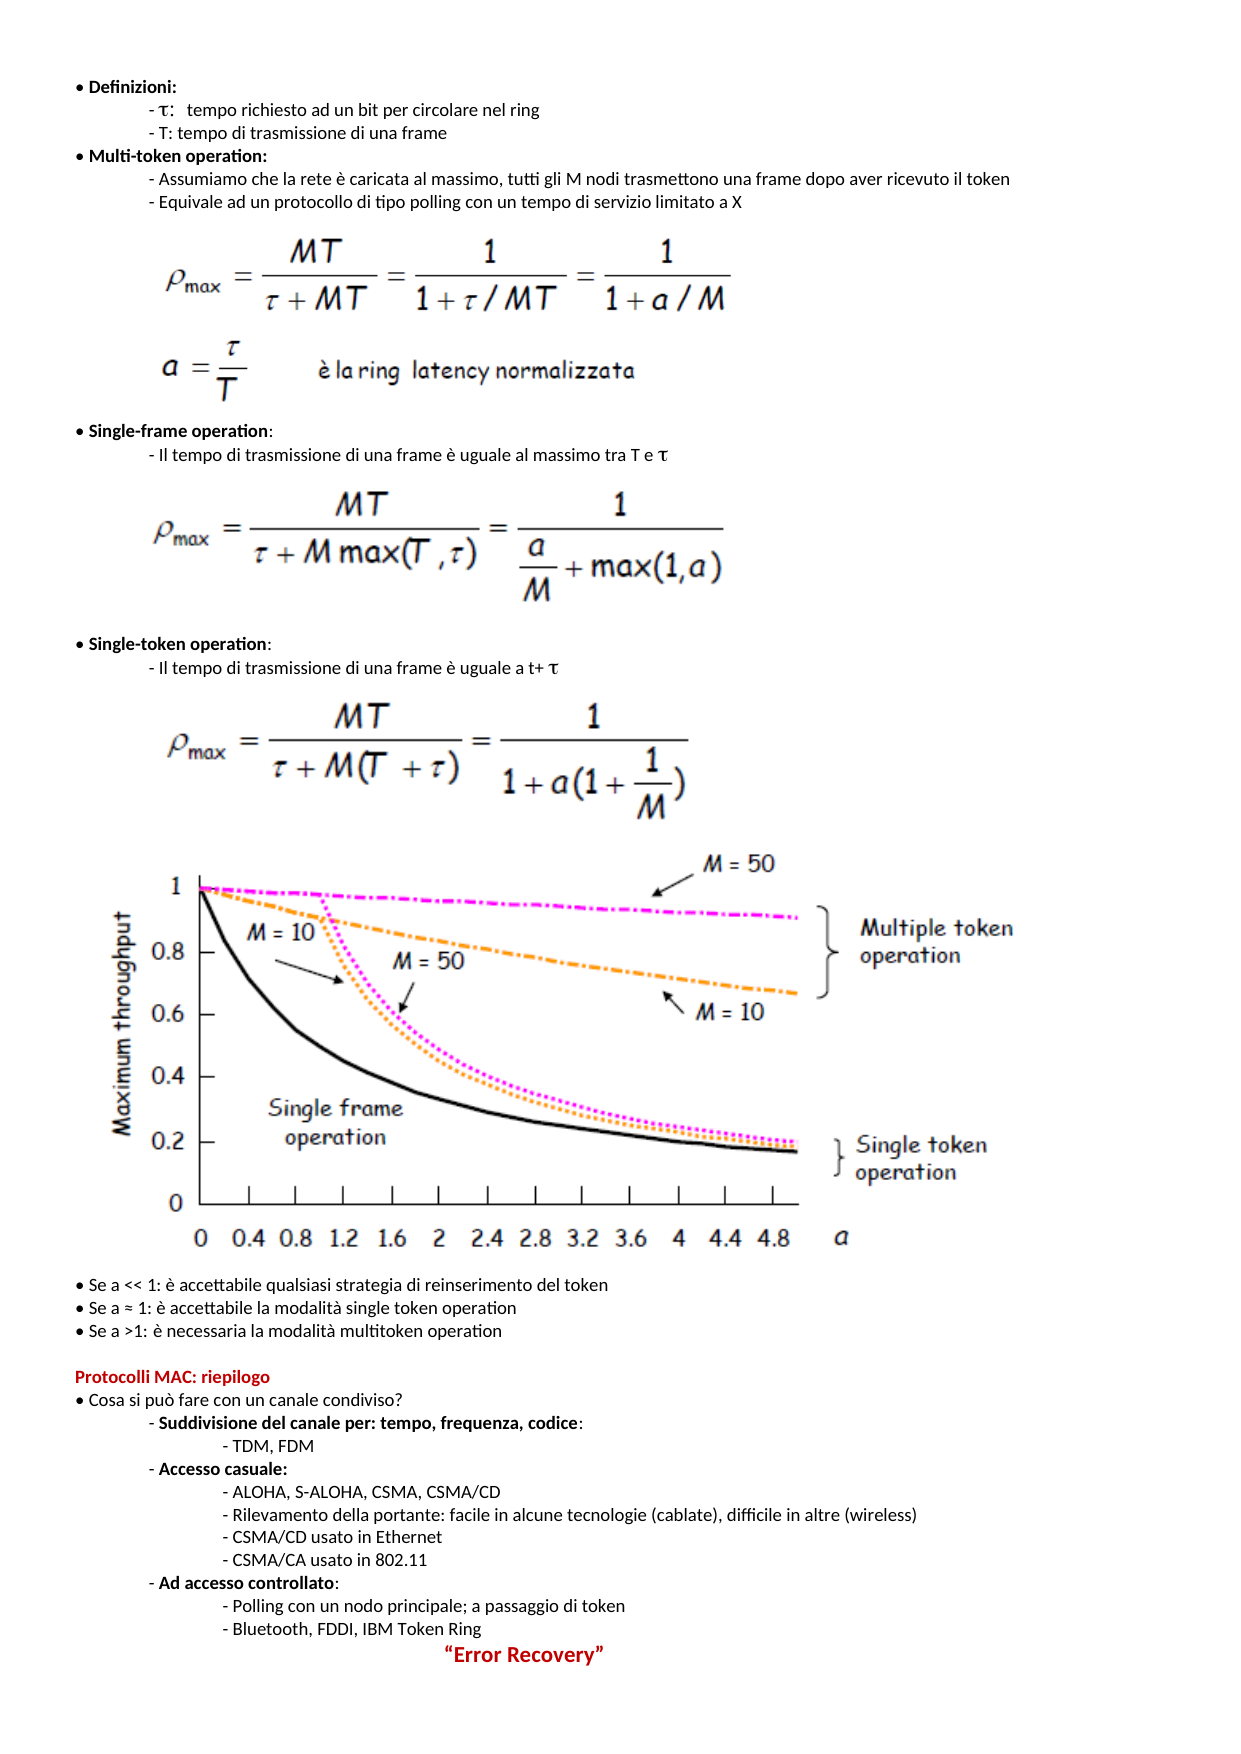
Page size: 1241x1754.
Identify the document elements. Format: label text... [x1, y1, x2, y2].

text - Ad accesso controllato: [75, 1571, 1165, 1594]
text - Suddivisione del canale per: tempo, frequenza, codice: [75, 1411, 1165, 1434]
text • Se a << 1: è accettabile qualsiasi strategia di reinserimento del token [75, 1273, 1165, 1296]
text - Il tempo di trasmissione di una frame è uguale al massimo tra T e  [75, 442, 1165, 465]
text - CSMA/CA usato in 802.11 [149, 1548, 1165, 1571]
text - Equivale ad un protocollo di tipo polling con un tempo di servizio limitato a X [75, 190, 1165, 213]
text • Definizioni: [75, 75, 1165, 98]
text - Rilevamento della portante: facile in alcune tecnologie (cablate), difficile in altre (wireless) [149, 1503, 1165, 1526]
text - T: tempo di trasmissione di una frame [75, 121, 1165, 144]
text - TDM, FDM [149, 1434, 1165, 1457]
text - CSMA/CD usato in Ethernet [149, 1526, 1165, 1548]
text “Error Recovery” [75, 1640, 1165, 1668]
text - Bluetooth, FDDI, IBM Token Ring [149, 1617, 1165, 1640]
text • Single-frame operation: [75, 419, 1165, 442]
picture [148, 465, 741, 633]
text - Accesso casuale: [75, 1457, 1165, 1480]
text • Se a >1: è necessaria la modalità multitoken operation [75, 1319, 1165, 1342]
text Protocolli MAC: riepilogo [75, 1365, 1165, 1388]
text - Polling con un nodo principale; a passaggio di token [149, 1594, 1165, 1617]
text • Multi-token operation: [75, 144, 1165, 167]
text - ALOHA, S-ALOHA, CSMA, CSMA/CD [149, 1480, 1165, 1503]
text - Il tempo di trasmissione di una frame è uguale a t+  [75, 655, 1165, 678]
picture [75, 678, 1046, 1274]
text - tempo richiesto ad un bit per circolare nel ring [75, 98, 1165, 121]
text • Cosa si può fare con un canale condiviso? [75, 1388, 1165, 1411]
text • Se a ≈ 1: è accettabile la modalità single token operation [75, 1296, 1165, 1319]
text - Assumiamo che la rete è caricata al massimo, tutti gli M nodi trasmettono una frame dopo aver ricevuto il token [75, 167, 1165, 190]
text • Single-token operation: [75, 632, 1165, 655]
picture [148, 212, 738, 419]
